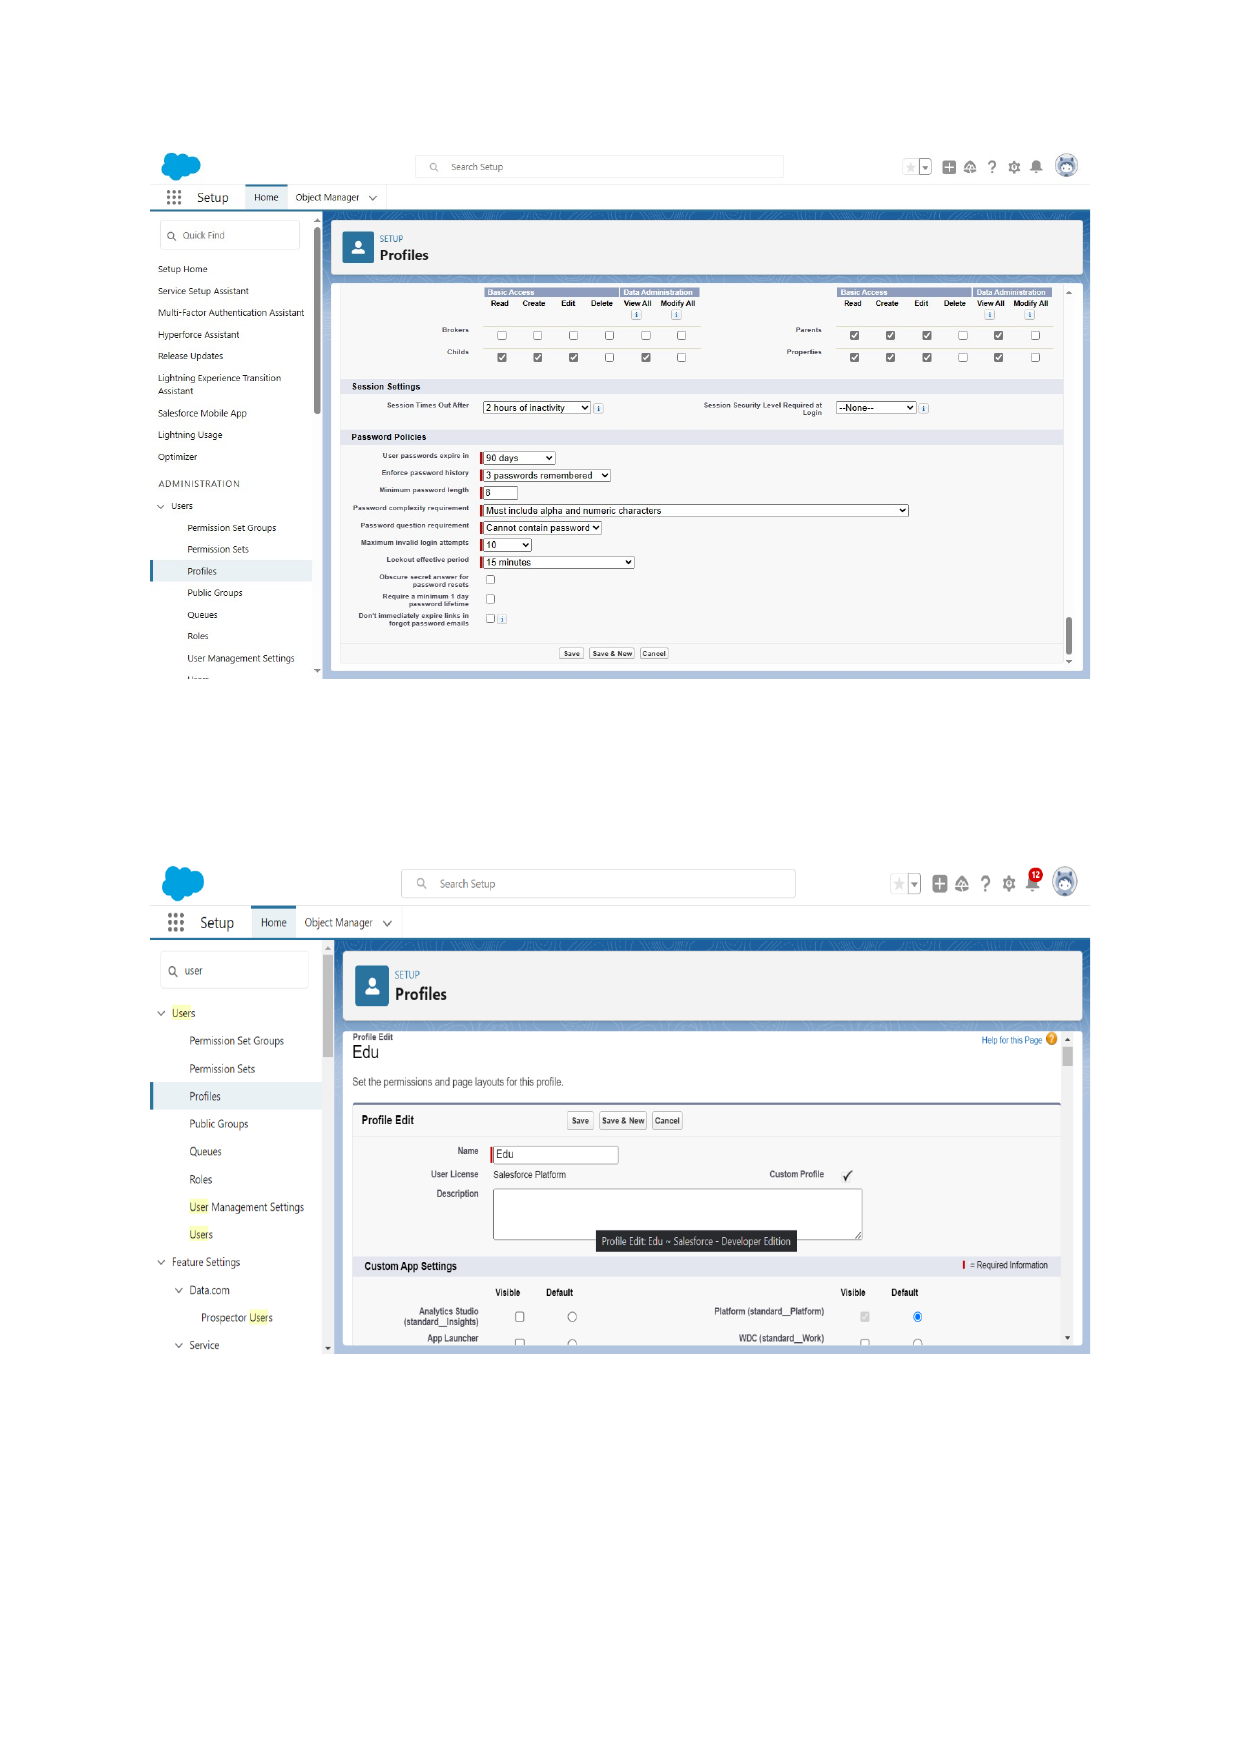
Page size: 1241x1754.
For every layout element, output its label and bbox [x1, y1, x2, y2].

picture [150, 150, 1091, 679]
picture [150, 861, 1091, 1354]
